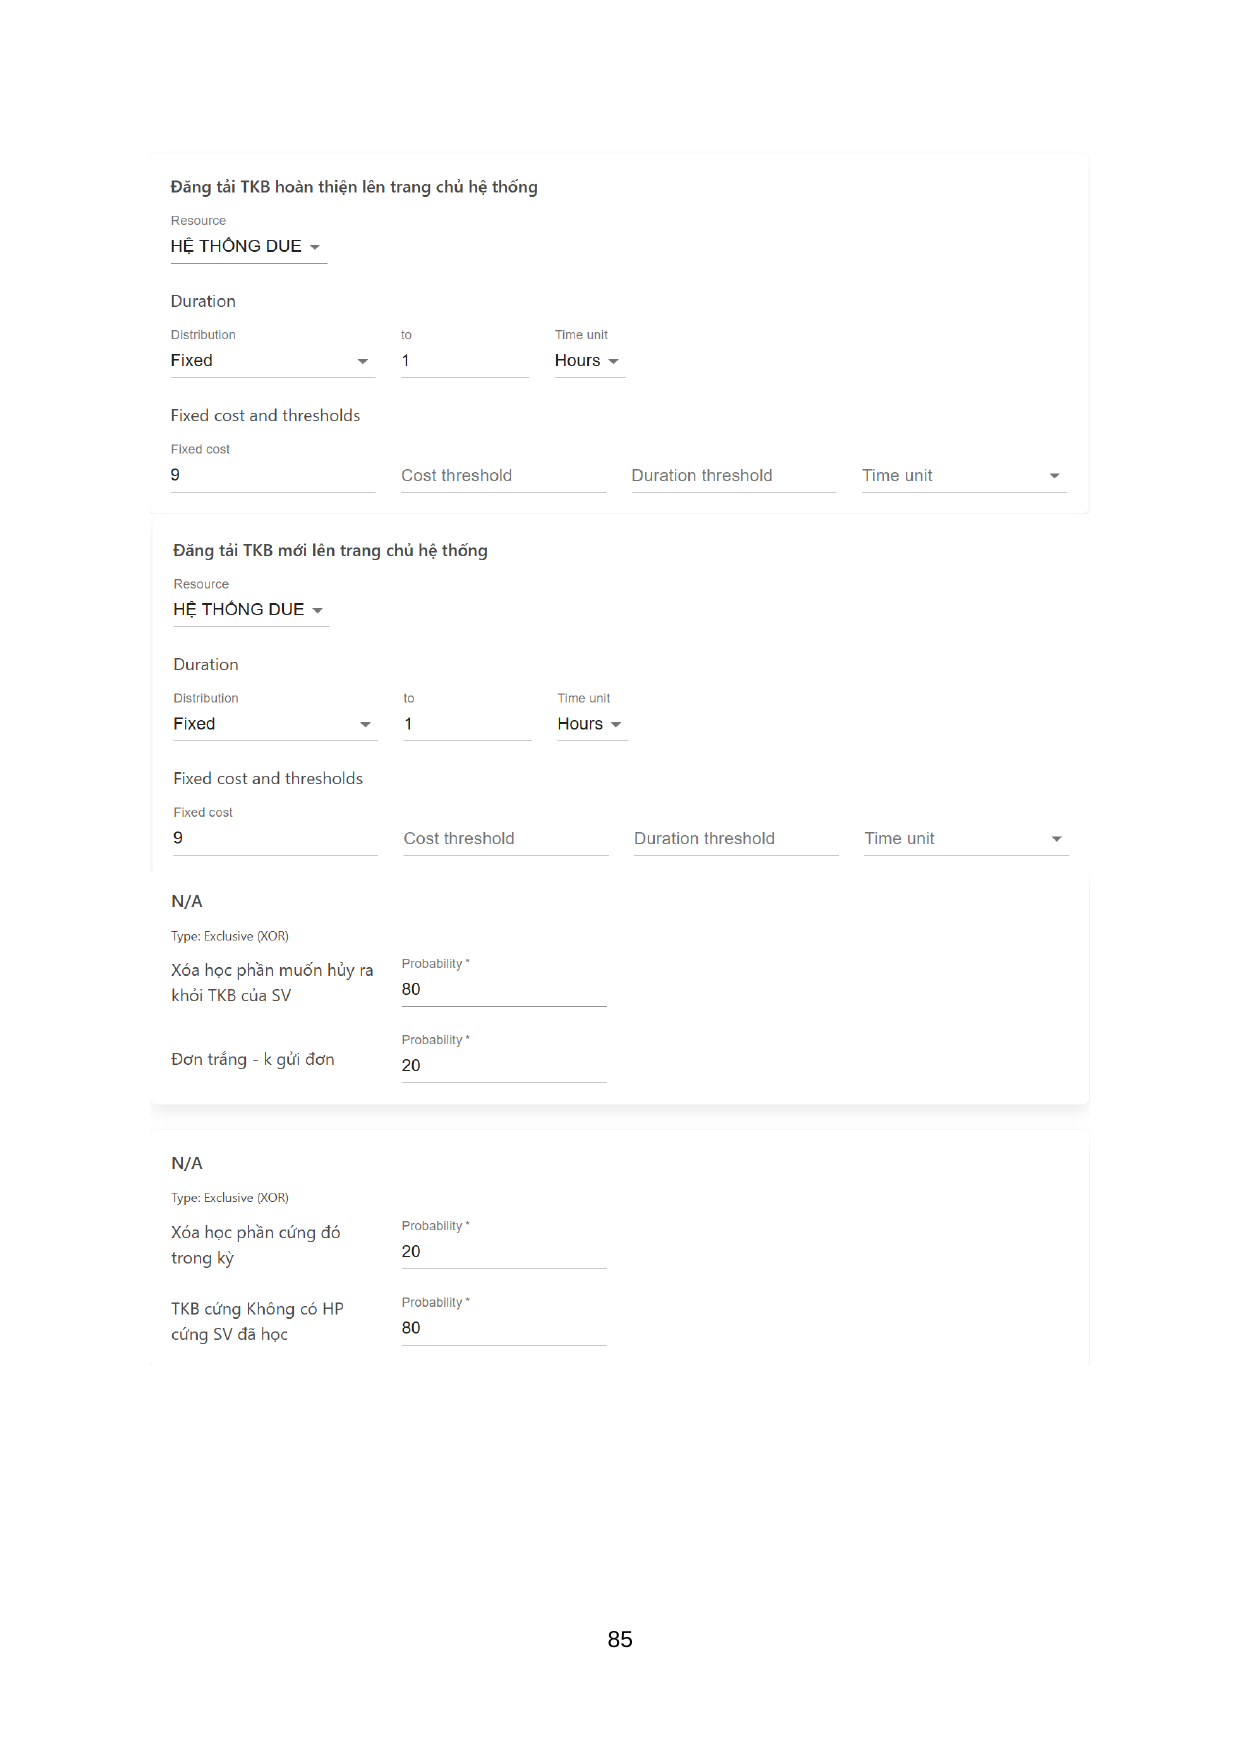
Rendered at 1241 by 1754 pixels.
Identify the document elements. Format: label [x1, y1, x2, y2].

picture [150, 517, 1091, 872]
picture [150, 875, 1091, 1365]
picture [150, 150, 1091, 514]
